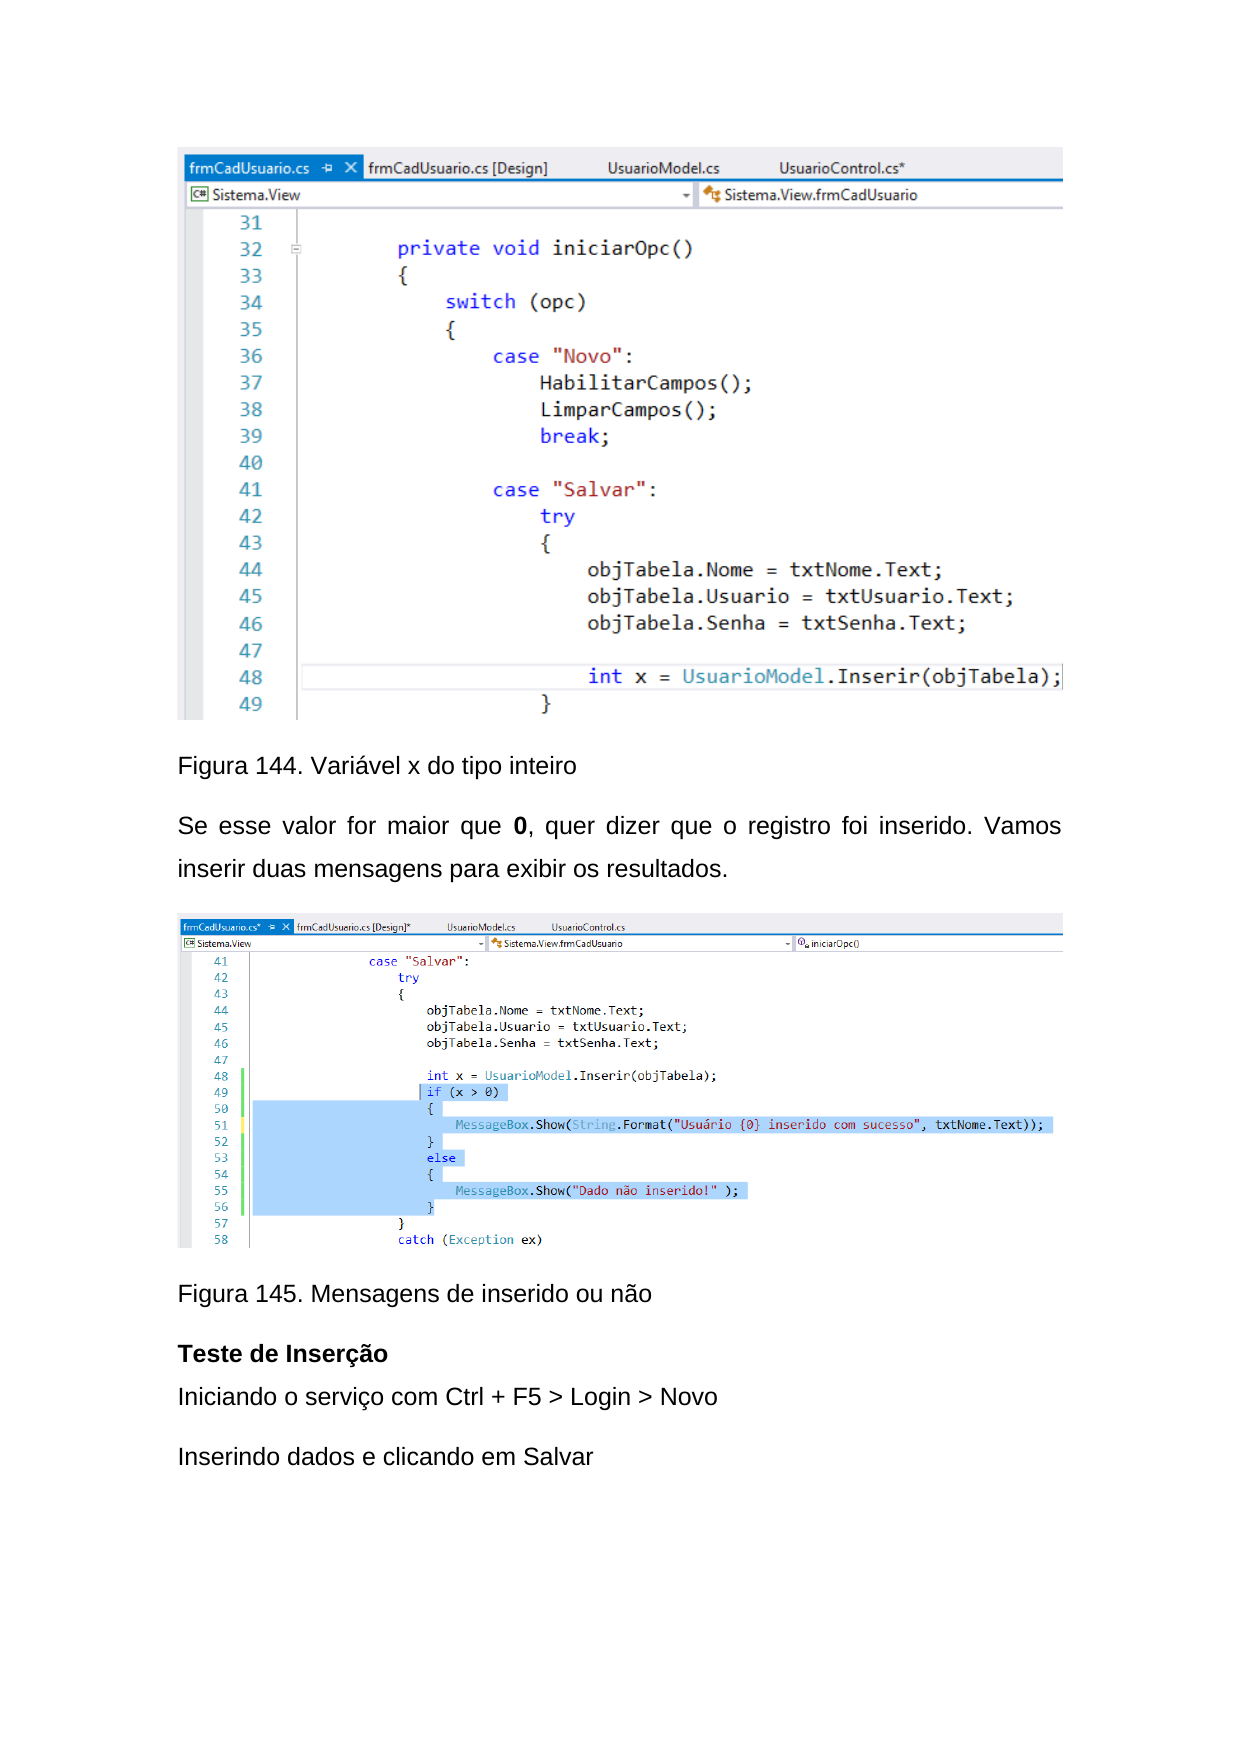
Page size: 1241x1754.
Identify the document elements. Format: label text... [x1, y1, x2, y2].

subtitle Teste de Inserção [177, 1339, 1063, 1367]
text Figura 144. Variável x do tipo inteiro [177, 751, 1063, 780]
text Inserindo dados e clicando em Salvar [177, 1442, 1063, 1470]
text Se esse valor for maior que 0, quer dizer que o registro foi inserido. Vamos inserir duas mensagens para exibir os resultados. [177, 811, 1063, 883]
text Figura 145. Mensagens de inserido ou não [177, 1279, 1063, 1308]
text Iniciando o serviço com Ctrl + F5 > Login > Novo [177, 1382, 1063, 1411]
